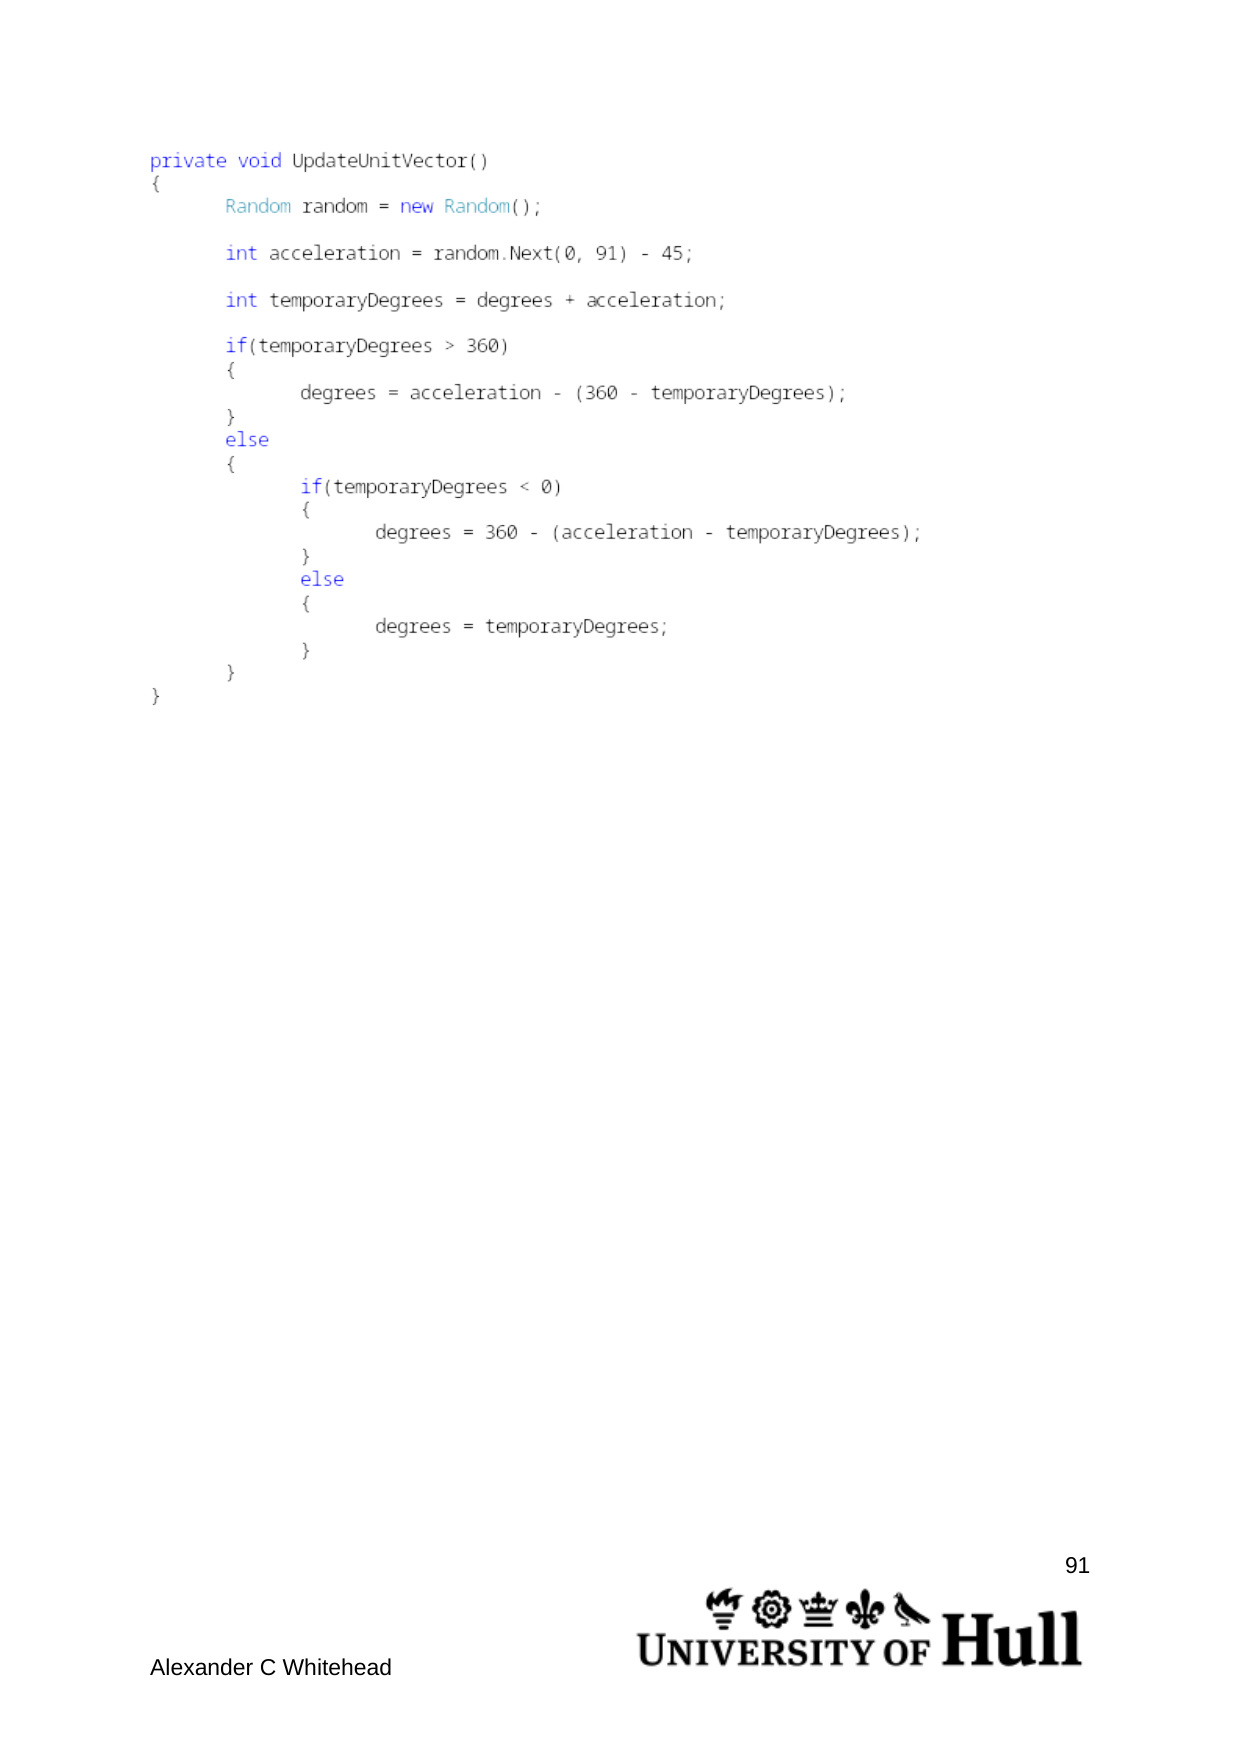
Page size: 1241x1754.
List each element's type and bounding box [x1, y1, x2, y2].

picture [630, 1578, 1091, 1676]
